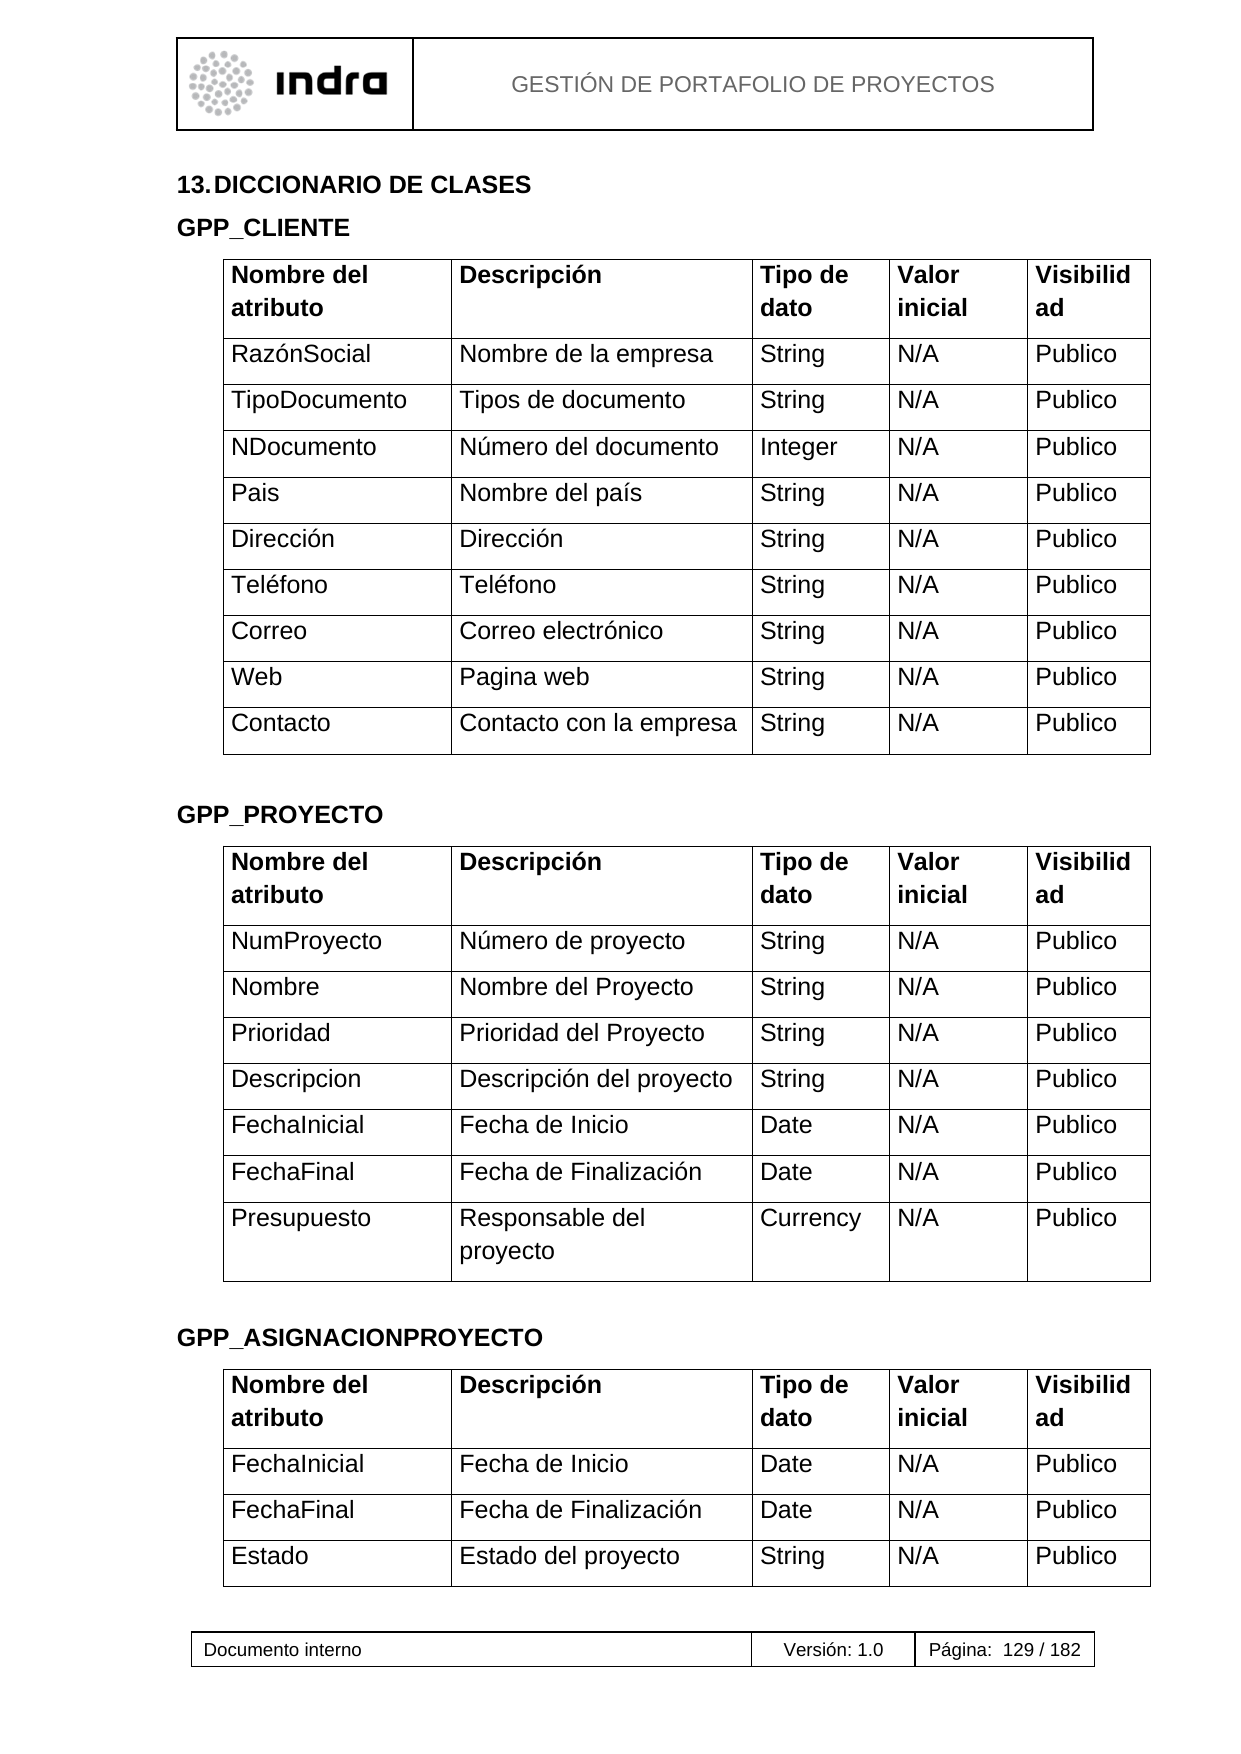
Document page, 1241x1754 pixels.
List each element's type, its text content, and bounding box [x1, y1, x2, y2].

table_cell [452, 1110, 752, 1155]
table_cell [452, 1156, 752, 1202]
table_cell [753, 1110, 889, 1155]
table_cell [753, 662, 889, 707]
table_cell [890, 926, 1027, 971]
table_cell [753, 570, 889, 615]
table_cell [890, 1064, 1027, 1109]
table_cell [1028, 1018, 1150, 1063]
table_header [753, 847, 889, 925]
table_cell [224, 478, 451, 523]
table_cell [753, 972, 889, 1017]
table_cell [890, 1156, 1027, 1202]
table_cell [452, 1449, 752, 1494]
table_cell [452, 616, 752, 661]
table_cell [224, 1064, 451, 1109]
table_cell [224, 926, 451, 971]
text GPP_ASIGNACIONPROYECTO [177, 1323, 1093, 1352]
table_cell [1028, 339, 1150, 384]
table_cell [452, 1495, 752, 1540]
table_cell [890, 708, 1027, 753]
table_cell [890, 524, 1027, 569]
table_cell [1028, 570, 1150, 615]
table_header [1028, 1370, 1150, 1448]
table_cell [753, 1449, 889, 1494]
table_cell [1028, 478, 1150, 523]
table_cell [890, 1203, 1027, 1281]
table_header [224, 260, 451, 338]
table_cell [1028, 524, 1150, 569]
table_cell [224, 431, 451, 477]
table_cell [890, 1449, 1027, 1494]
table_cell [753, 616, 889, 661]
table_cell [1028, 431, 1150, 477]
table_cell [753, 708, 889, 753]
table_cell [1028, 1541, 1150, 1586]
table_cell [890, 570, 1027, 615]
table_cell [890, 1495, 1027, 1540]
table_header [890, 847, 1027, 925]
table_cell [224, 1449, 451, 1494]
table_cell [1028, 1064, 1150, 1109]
text GPP_CLIENTE [177, 213, 1093, 242]
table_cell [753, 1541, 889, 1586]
picture [187, 49, 391, 119]
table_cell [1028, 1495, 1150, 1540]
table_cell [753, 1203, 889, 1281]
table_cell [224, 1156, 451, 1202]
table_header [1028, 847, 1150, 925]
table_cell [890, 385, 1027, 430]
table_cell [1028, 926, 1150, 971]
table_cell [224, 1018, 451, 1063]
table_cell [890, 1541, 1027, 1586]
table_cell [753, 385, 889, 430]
subtitle DICCIONARIO DE CLASES [177, 170, 1093, 199]
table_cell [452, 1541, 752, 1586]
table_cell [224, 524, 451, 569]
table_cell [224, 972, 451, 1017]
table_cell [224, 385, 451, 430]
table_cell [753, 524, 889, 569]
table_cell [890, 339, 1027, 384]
text GPP_PROYECTO [177, 800, 1093, 829]
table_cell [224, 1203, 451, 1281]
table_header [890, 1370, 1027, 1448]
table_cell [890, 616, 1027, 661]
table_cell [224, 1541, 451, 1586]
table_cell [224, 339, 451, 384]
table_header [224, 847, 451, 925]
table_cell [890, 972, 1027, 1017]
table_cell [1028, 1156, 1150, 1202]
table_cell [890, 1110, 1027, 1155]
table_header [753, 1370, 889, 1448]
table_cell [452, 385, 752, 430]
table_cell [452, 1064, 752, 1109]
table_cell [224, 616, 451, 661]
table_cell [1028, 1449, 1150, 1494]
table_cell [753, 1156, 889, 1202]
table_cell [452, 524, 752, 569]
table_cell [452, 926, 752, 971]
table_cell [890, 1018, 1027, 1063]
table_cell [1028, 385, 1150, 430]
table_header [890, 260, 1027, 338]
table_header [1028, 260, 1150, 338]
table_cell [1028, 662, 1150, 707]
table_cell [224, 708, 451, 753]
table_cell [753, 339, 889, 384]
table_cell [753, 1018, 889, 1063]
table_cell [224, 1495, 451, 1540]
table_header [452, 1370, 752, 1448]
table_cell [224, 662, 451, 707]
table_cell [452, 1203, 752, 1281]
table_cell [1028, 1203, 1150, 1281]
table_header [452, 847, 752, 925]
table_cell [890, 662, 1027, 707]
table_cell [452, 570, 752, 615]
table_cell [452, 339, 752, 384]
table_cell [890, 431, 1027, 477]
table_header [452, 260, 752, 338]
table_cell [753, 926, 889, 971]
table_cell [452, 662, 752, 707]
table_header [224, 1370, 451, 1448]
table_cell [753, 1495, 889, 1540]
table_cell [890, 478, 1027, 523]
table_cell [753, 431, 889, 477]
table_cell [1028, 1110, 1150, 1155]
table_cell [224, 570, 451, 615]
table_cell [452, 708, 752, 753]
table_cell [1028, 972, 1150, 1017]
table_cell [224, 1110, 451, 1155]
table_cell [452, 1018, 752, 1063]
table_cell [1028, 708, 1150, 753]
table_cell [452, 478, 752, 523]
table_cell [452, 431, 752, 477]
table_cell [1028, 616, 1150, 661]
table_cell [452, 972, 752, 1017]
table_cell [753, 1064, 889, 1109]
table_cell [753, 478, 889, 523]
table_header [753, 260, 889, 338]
